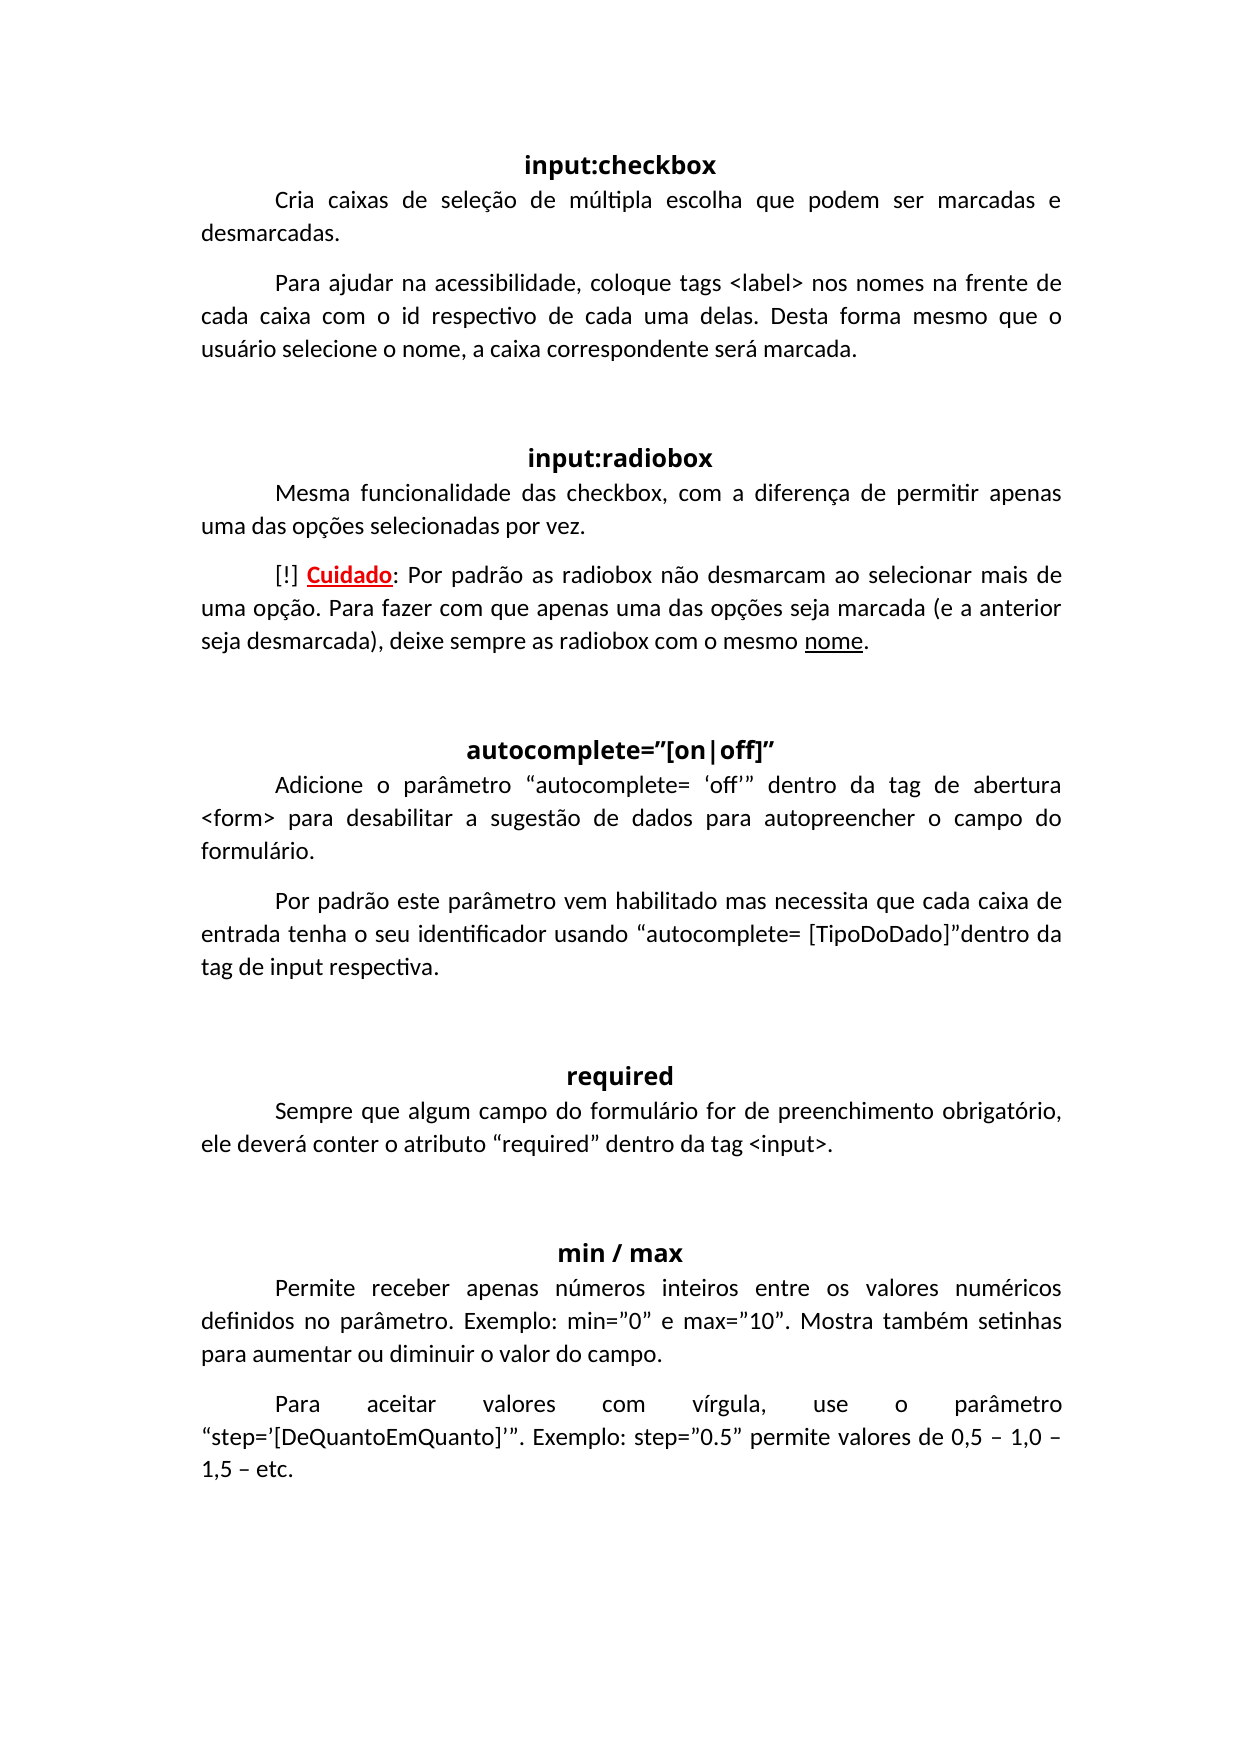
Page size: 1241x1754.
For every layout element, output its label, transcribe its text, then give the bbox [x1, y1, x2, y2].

text Cria caixas de seleção de múltipla escolha que podem ser marcadas e desmarcadas. [201, 184, 1063, 248]
text Adicione o parâmetro “autocomplete= ‘off’” dentro da tag de abertura <form> para desabilitar a sugestão de dados para autopreencher o campo do formulário. [201, 769, 1063, 866]
text Permite receber apenas números inteiros entre os valores numéricos definidos no parâmetro. Exemplo: min=”0” e max=”10”. Mostra também setinhas para aumentar ou diminuir o valor do campo. [201, 1272, 1063, 1369]
subtitle autocomplete=”[on|off]” [177, 733, 1063, 767]
subtitle input:radiobox [177, 440, 1063, 474]
subtitle min / max [177, 1236, 1063, 1269]
subtitle required [177, 1058, 1063, 1092]
text Por padrão este parâmetro vem habilitado mas necessita que cada caixa de entrada tenha o seu identificador usando “autocomplete= [TipoDoDado]”dentro da tag de input respectiva. [201, 885, 1063, 981]
text Para ajudar na acessibilidade, coloque tags <label> nos nomes na frente de cada caixa com o id respectivo de cada uma delas. Desta forma mesmo que o usuário selecione o nome, a caixa correspondente será marcada. [201, 267, 1063, 363]
subtitle input:checkbox [177, 148, 1063, 182]
text Para aceitar valores com vírgula, use o parâmetro “step=’[DeQuantoEmQuanto]’”. Exemplo: step=”0.5” permite valores de 0,5 – 1,0 – 1,5 – etc. [201, 1388, 1063, 1484]
text Sempre que algum campo do formulário for de preenchimento obrigatório, ele deverá conter o atributo “required” dentro da tag <input>. [201, 1095, 1063, 1158]
text Mesma funcionalidade das checkbox, com a diferença de permitir apenas uma das opções selecionadas por vez. [201, 477, 1063, 540]
text [!] Cuidado: Por padrão as radiobox não desmarcam ao selecionar mais de uma opção. Para fazer com que apenas uma das opções seja marcada (e a anterior seja desmarcada), deixe sempre as radiobox com o mesmo nome. [201, 559, 1063, 656]
